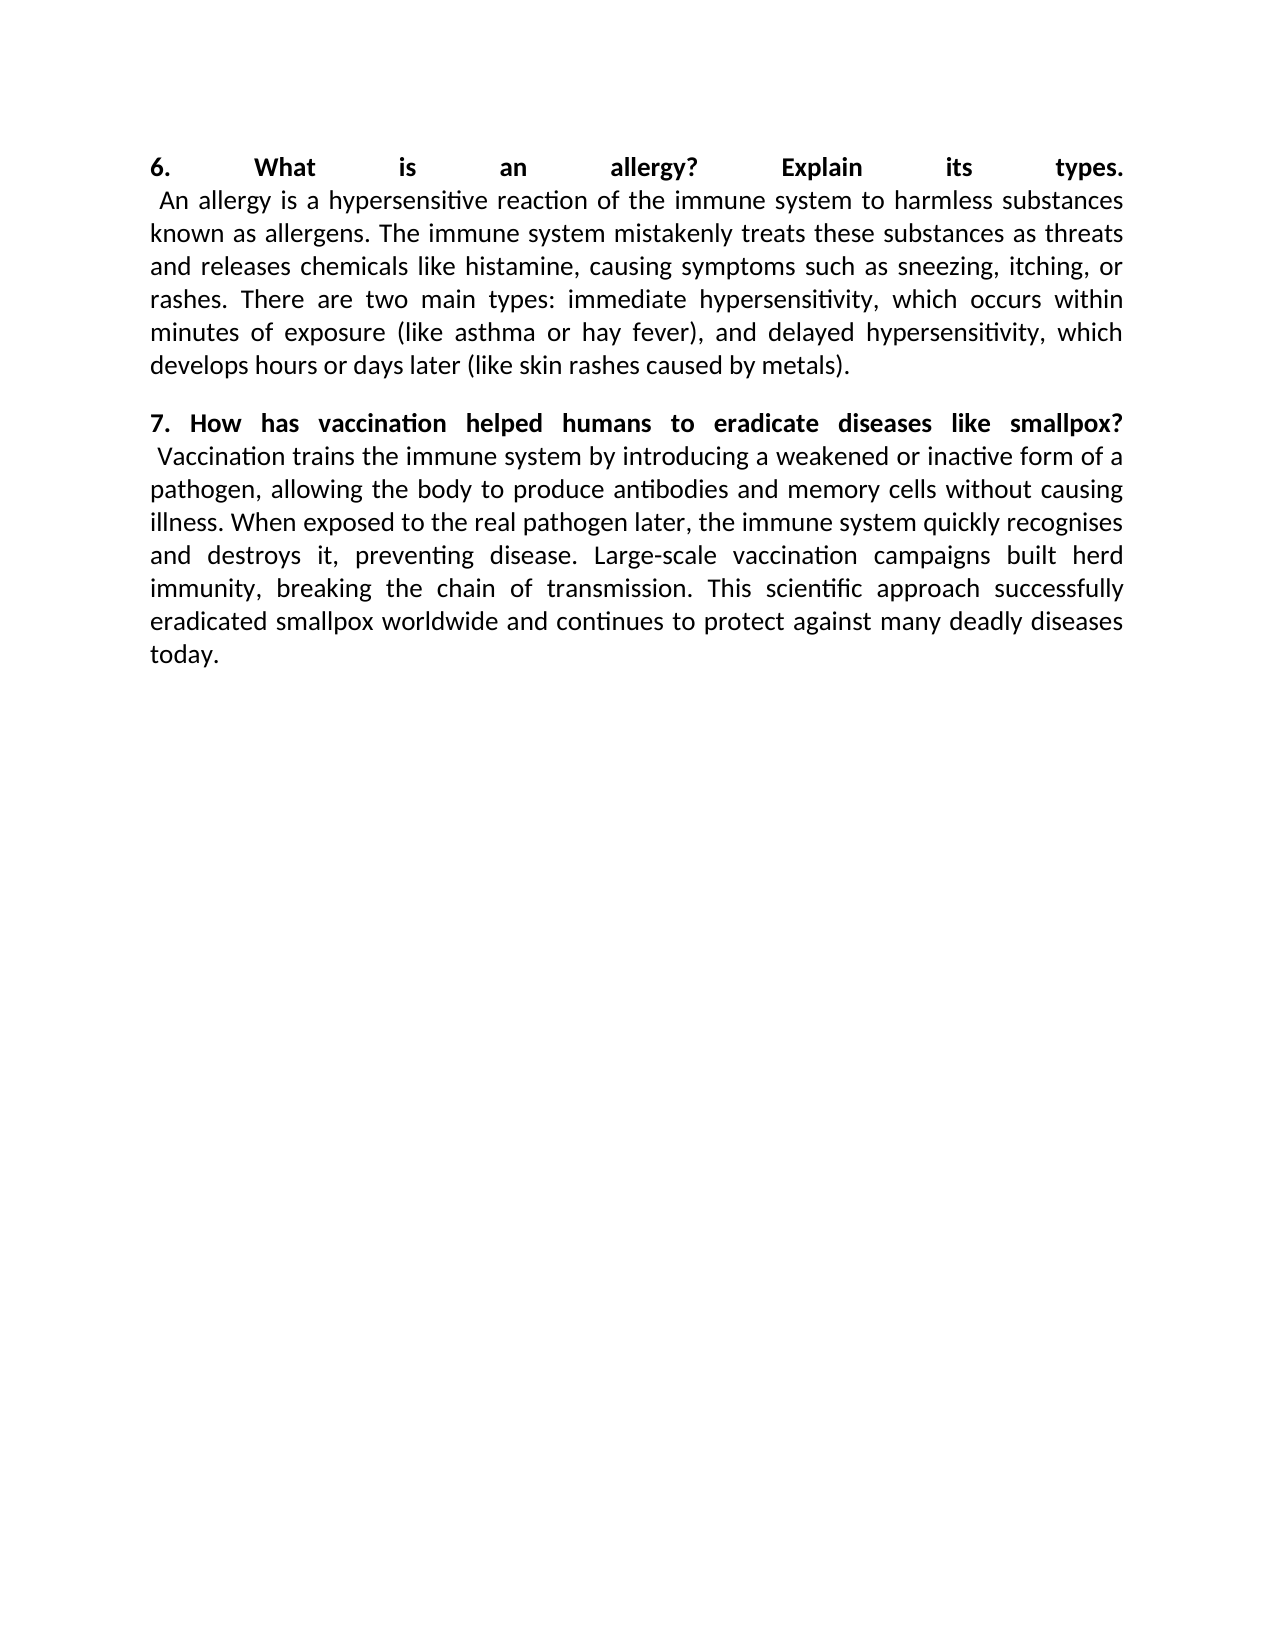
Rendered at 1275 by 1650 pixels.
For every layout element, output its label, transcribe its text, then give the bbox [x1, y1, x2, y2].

text 7. How has vaccination helped humans to eradicate diseases like smallpox? Vaccination trains the immune system by introducing a weakened or inactive form of a pathogen, allowing the body to produce antibodies and memory cells without causing illness. When exposed to the real pathogen later, the immune system quickly recognises and destroys it, preventing disease. Large-scale vaccination campaigns built herd immunity, breaking the chain of transmission. This scientific approach successfully eradicated smallpox worldwide and continues to protect against many deadly diseases today. [150, 406, 1125, 670]
text 6. What is an allergy? Explain its types. An allergy is a hypersensitive reaction of the immune system to harmless substances known as allergens. The immune system mistakenly treats these substances as threats and releases chemicals like histamine, causing symptoms such as sneezing, itching, or rashes. There are two main types: immediate hypersensitivity, which occurs within minutes of exposure (like asthma or hay fever), and delayed hypersensitivity, which develops hours or days later (like skin rashes caused by metals). [150, 150, 1125, 381]
